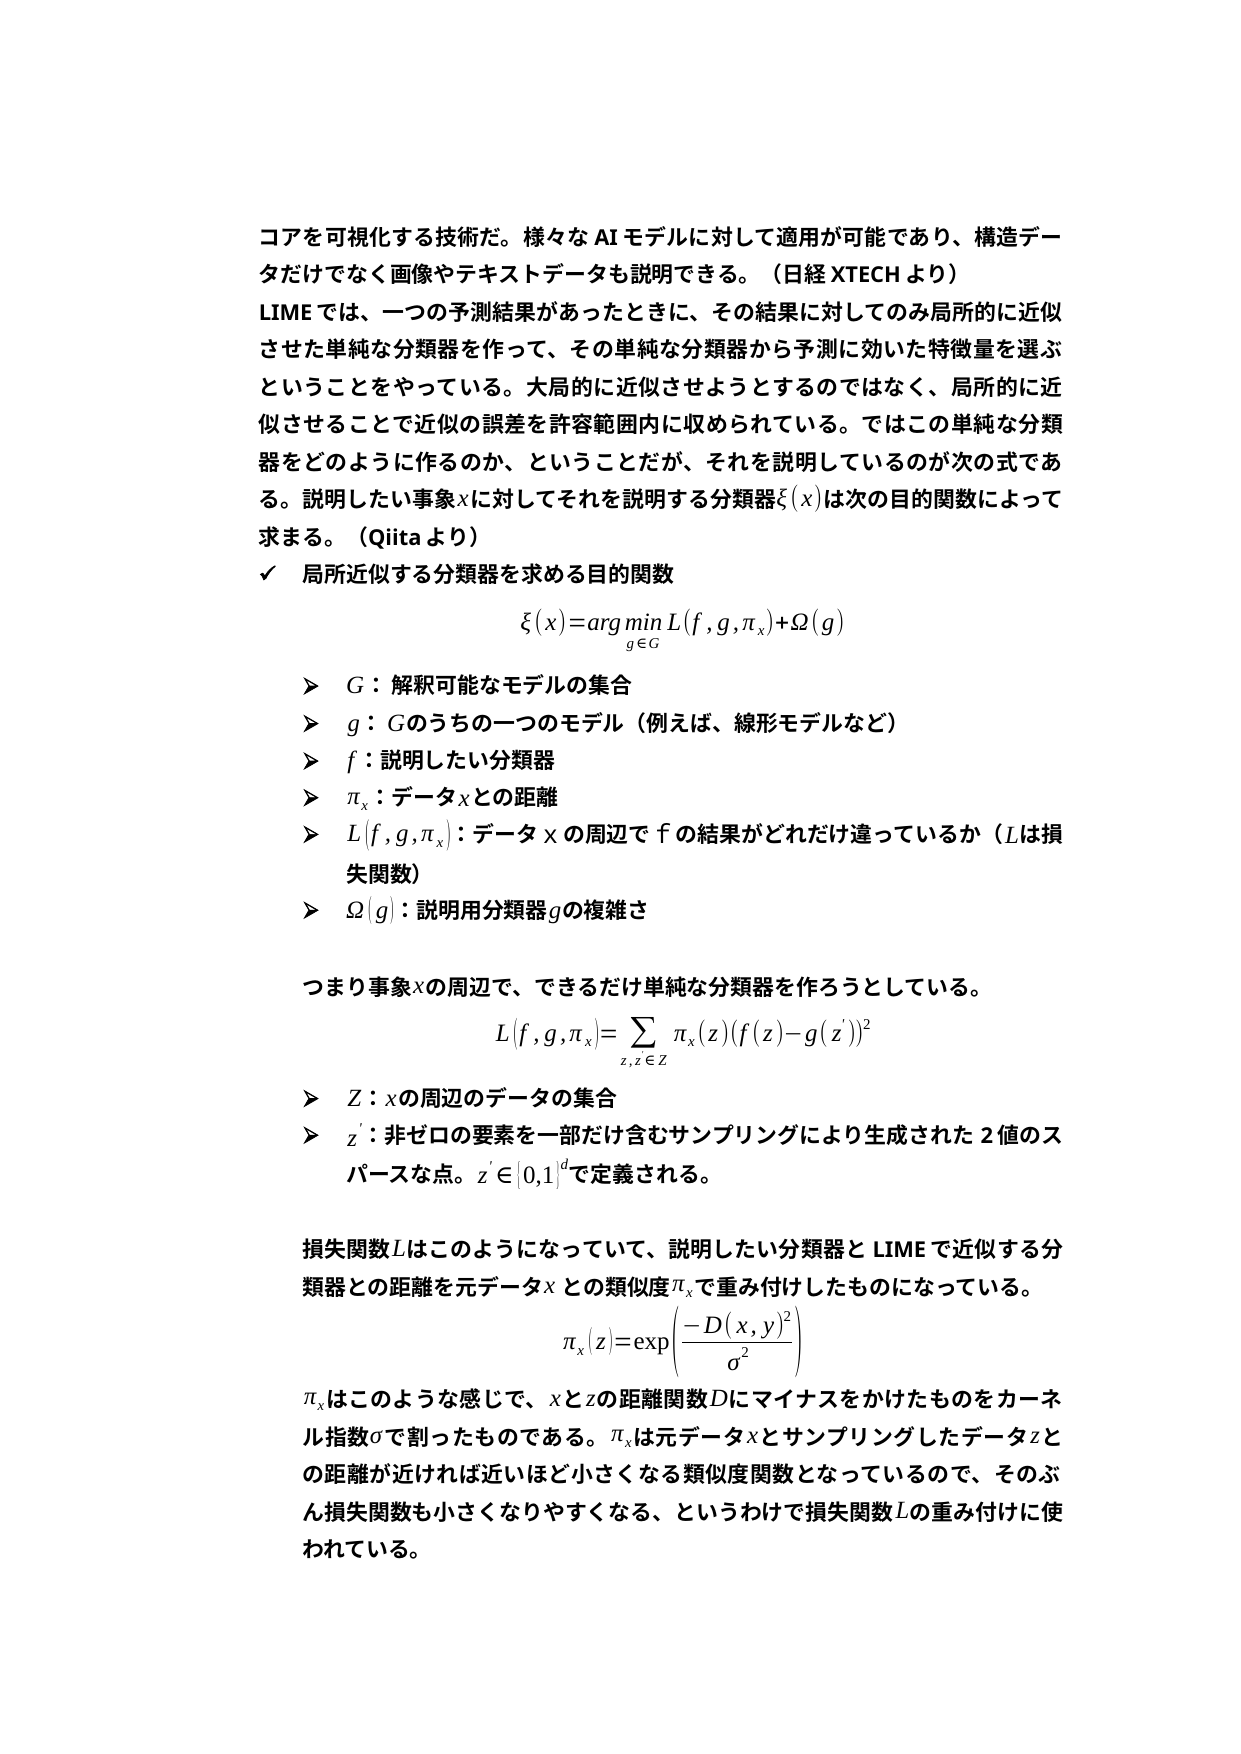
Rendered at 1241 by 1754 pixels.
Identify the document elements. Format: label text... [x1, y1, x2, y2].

list 局所近似する分類器を求める目的関数 [258, 554, 1063, 592]
list ：説明用分類器の複雑さ [302, 892, 1063, 929]
list ：の周辺のデータの集合 [302, 1079, 1063, 1117]
text つまり事象の周辺で、できるだけ単純な分類器を作ろうとしている。 [302, 967, 1063, 1004]
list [258, 217, 1063, 292]
list ：非ゼロの要素を一部だけ含むサンプリングにより生成された2値のスパースな点。で定義される。 [302, 1117, 1063, 1192]
list ：説明したい分類器 [302, 742, 1063, 779]
list ：データとの距離 [302, 779, 1063, 817]
text 損失関数はこのようになっていて、説明したい分類器とLIMEで近似する分類器との距離を元データ との類似度で重み付けしたものになっている。 [302, 1229, 1063, 1304]
list LIMEでは、一つの予測結果があったときに、その結果に対してのみ局所的に近似させた単純な分類器を作って、その単純な分類器から予測に効いた特徴量を選ぶということをやっている。大局的に近似させようとするのではなく、局所的に近似させることで近似の誤差を許容範囲内に収められている。ではこの単純な分類器をどのように作るのか、ということだが、それを説明しているのが次の式である。説明したい事象に対してそれを説明する分類器は次の目的関数によって求まる。（Qiitaより） [258, 292, 1063, 554]
list ： 解釈可能なモデルの集合 [302, 667, 1063, 704]
list ： のうちの一つのモデル（例えば、線形モデルなど） [302, 704, 1063, 742]
text はこのような感じで、との距離関数にマイナスをかけたものをカーネル指数で割ったものである。は元データとサンプリングしたデータとの距離が近ければ近いほど小さくなる類似度関数となっているので、そのぶん損失関数も小さくなりやすくなる、というわけで損失関数の重み付けに使われている。 [302, 1379, 1063, 1567]
list ：データの周辺での結果がどれだけ違っているか（は損失関数） [302, 817, 1063, 892]
